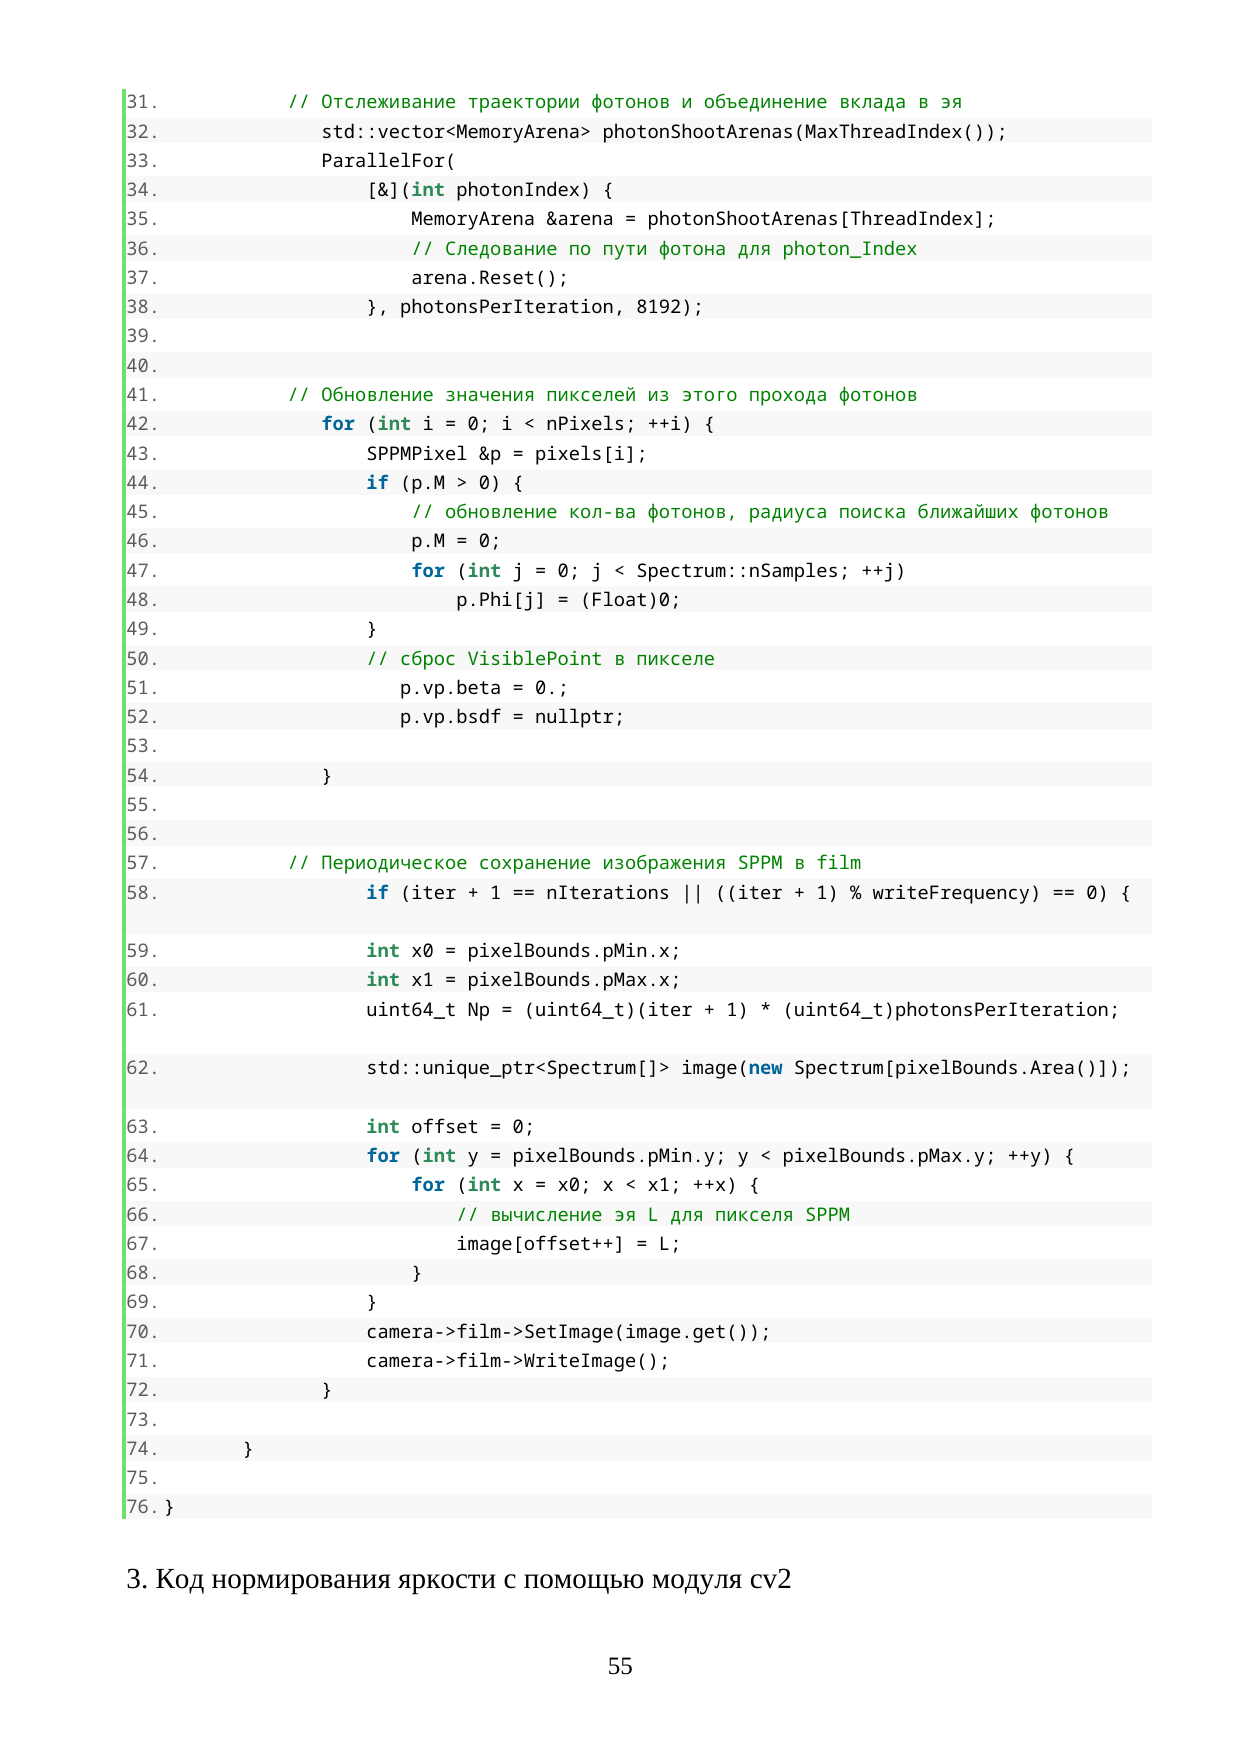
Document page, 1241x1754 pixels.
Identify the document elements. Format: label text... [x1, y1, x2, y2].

list // Отслеживание траектории фотонов и объединение вклада в эя [126, 89, 1152, 114]
list // Обновление значения пикселей из этого прохода фотонов [126, 381, 1152, 407]
list }, photonsPerIteration, 8192); [126, 293, 1152, 319]
list camera->film->WriteImage(); [126, 1347, 1152, 1373]
list std::vector<MemoryArena> photonShootArenas(MaxThreadIndex()); [126, 118, 1152, 143]
list } [126, 1259, 1152, 1285]
list for (int y = pixelBounds.pMin.y; y < pixelBounds.pMax.y; ++y) { [126, 1142, 1152, 1168]
list // вычисление эя L для пикселя SPPM [126, 1201, 1152, 1226]
list camera->film->SetImage(image.get()); [126, 1318, 1152, 1343]
list p.vp.bsdf = nullptr; [126, 703, 1152, 729]
list [&](int photonIndex) { [126, 176, 1152, 202]
list if (iter + 1 == nIterations || ((iter + 1) % writeFrequency) == 0) { [126, 879, 1152, 934]
list p.Phi[j] = (Float)0; [126, 586, 1152, 612]
list int offset = 0; [126, 1113, 1152, 1139]
list // сброс VisiblePoint в пикселе [126, 645, 1152, 670]
list std::unique_ptr<Spectrum[]> image(new Spectrum[pixelBounds.Area()]); [126, 1054, 1152, 1109]
list MemoryArena &arena = photonShootArenas[ThreadIndex]; [126, 206, 1152, 231]
list // Периодическое сохранение изображения SPPM в film [126, 850, 1152, 875]
list } [126, 1435, 1152, 1461]
list // обновление кол-ва фотонов, радиуса поиска ближайших фотонов [126, 498, 1152, 524]
list int x1 = pixelBounds.pMax.x; [126, 967, 1152, 992]
list p.vp.beta = 0.; [126, 674, 1152, 699]
list uint64_t Np = (uint64_t)(iter + 1) * (uint64_t)photonsPerIteration; [126, 996, 1152, 1051]
list image[offset++] = L; [126, 1230, 1152, 1256]
list ParallelFor( [126, 147, 1152, 173]
text 3. Код нормирования яркости с помощью модуля cv2 [89, 1561, 1152, 1595]
list for (int x = x0; x < x1; ++x) { [126, 1172, 1152, 1197]
list } [126, 1494, 1152, 1519]
list // Следование по пути фотона для photon_Index [126, 235, 1152, 261]
list for (int i = 0; i < nPixels; ++i) { [126, 411, 1152, 436]
list for (int j = 0; j < Spectrum::nSamples; ++j) [126, 557, 1152, 582]
list } [126, 1377, 1152, 1402]
list } [126, 762, 1152, 787]
list arena.Reset(); [126, 264, 1152, 290]
list SPPMPixel &p = pixels[i]; [126, 440, 1152, 465]
list } [126, 1289, 1152, 1314]
list int x0 = pixelBounds.pMin.x; [126, 937, 1152, 963]
list } [126, 616, 1152, 641]
list p.M = 0; [126, 528, 1152, 553]
list if (p.M > 0) { [126, 469, 1152, 495]
